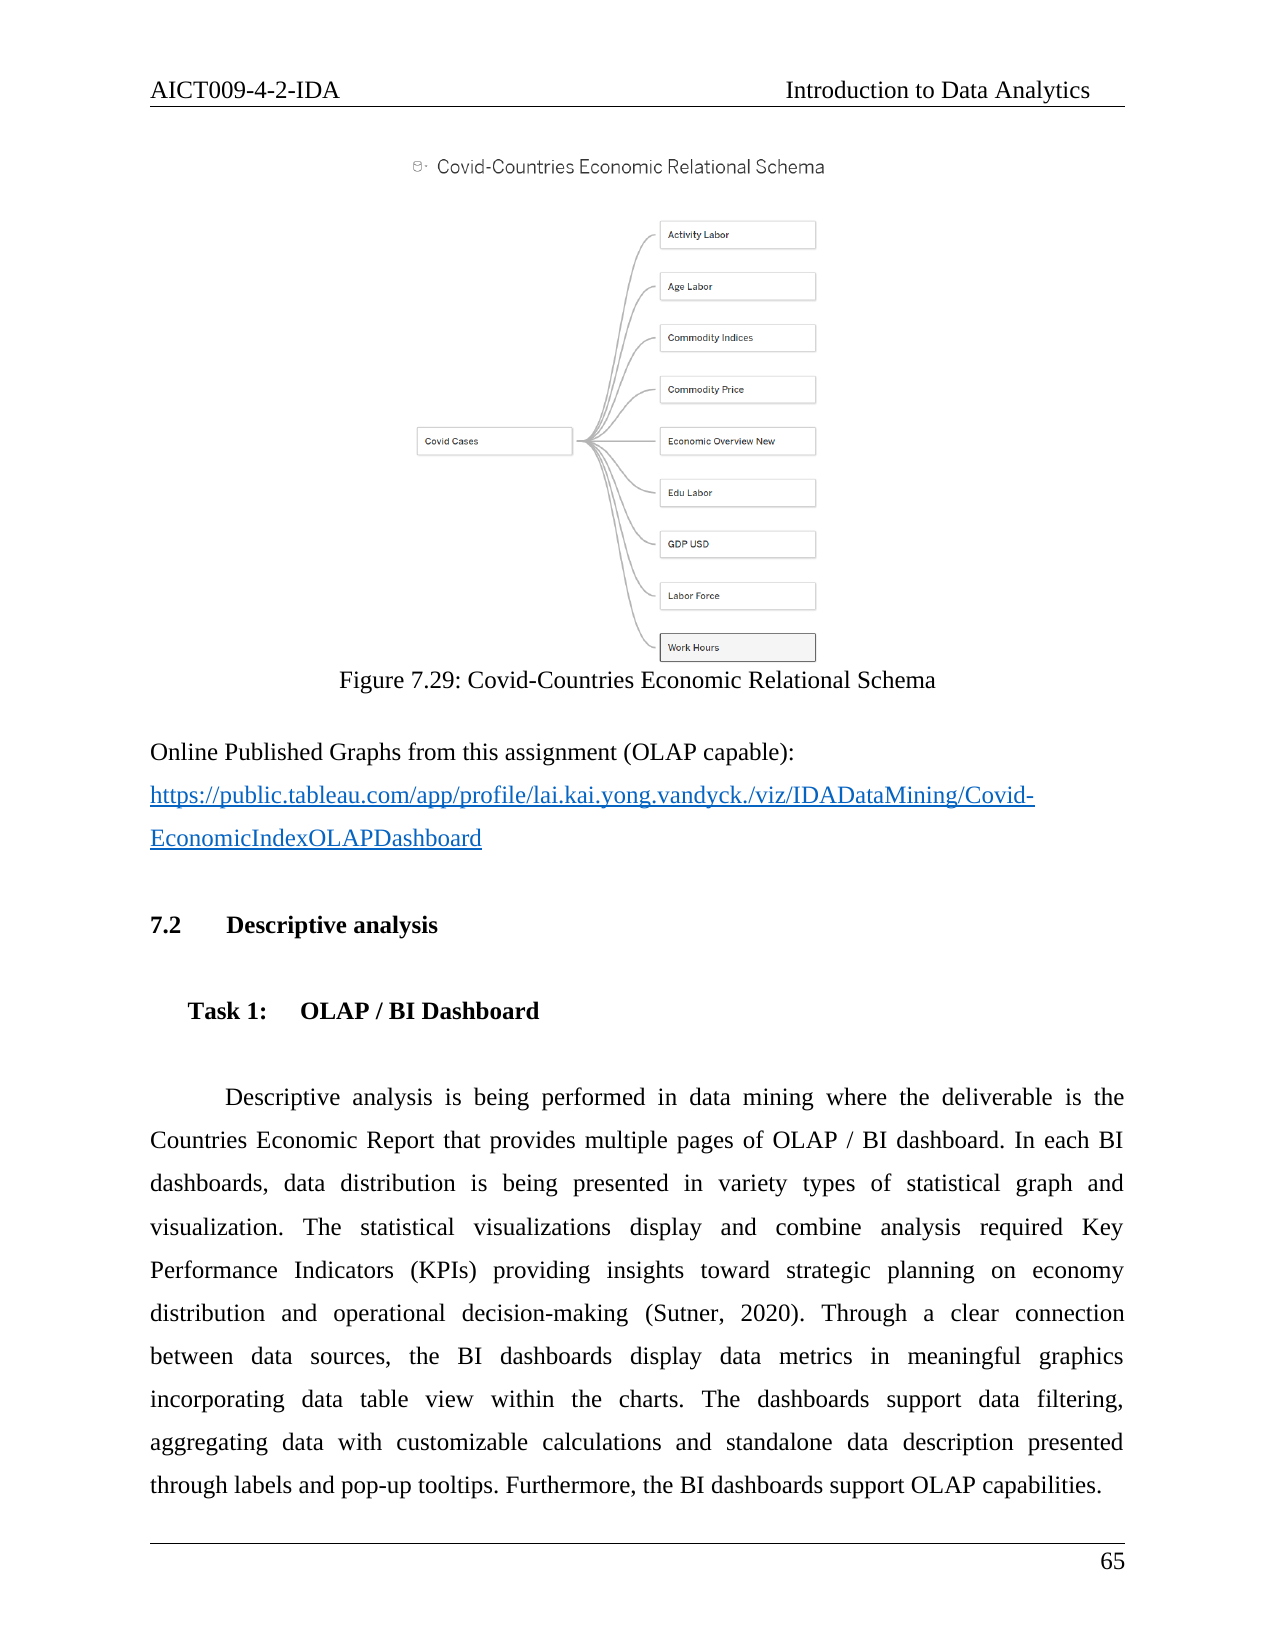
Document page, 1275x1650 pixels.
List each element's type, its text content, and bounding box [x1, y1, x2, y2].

text https://public.tableau.com/app/profile/lai.kai.yong.vandyck./viz/IDADataMining/Covid-EconomicIndexOLAPDashboard [150, 780, 1125, 852]
picture [404, 150, 871, 666]
list OLAP / BI Dashboard [187, 996, 1125, 1025]
subtitle Descriptive analysis [150, 910, 1125, 938]
text Descriptive analysis is being performed in data mining where the deliverable is the Countries Economic Report that provides multiple pages of OLAP / BI dashboard. In each BI dashboards, data distribution is being presented in variety types of statistical graph and visualization. The statistical visualizations display and combine analysis required Key Performance Indicators (KPIs) providing insights toward strategic planning on economy distribution and operational decision-making . Through a clear connection between data sources, the BI dashboards display data metrics in meaningful graphics incorporating data table view within the charts. The dashboards support data filtering, aggregating data with customizable calculations and standalone data description presented through labels and pop-up tooltips. Furthermore, the BI dashboards support OLAP capabilities. [150, 1082, 1125, 1499]
text Online Published Graphs from this assignment (OLAP capable): [150, 737, 1125, 766]
